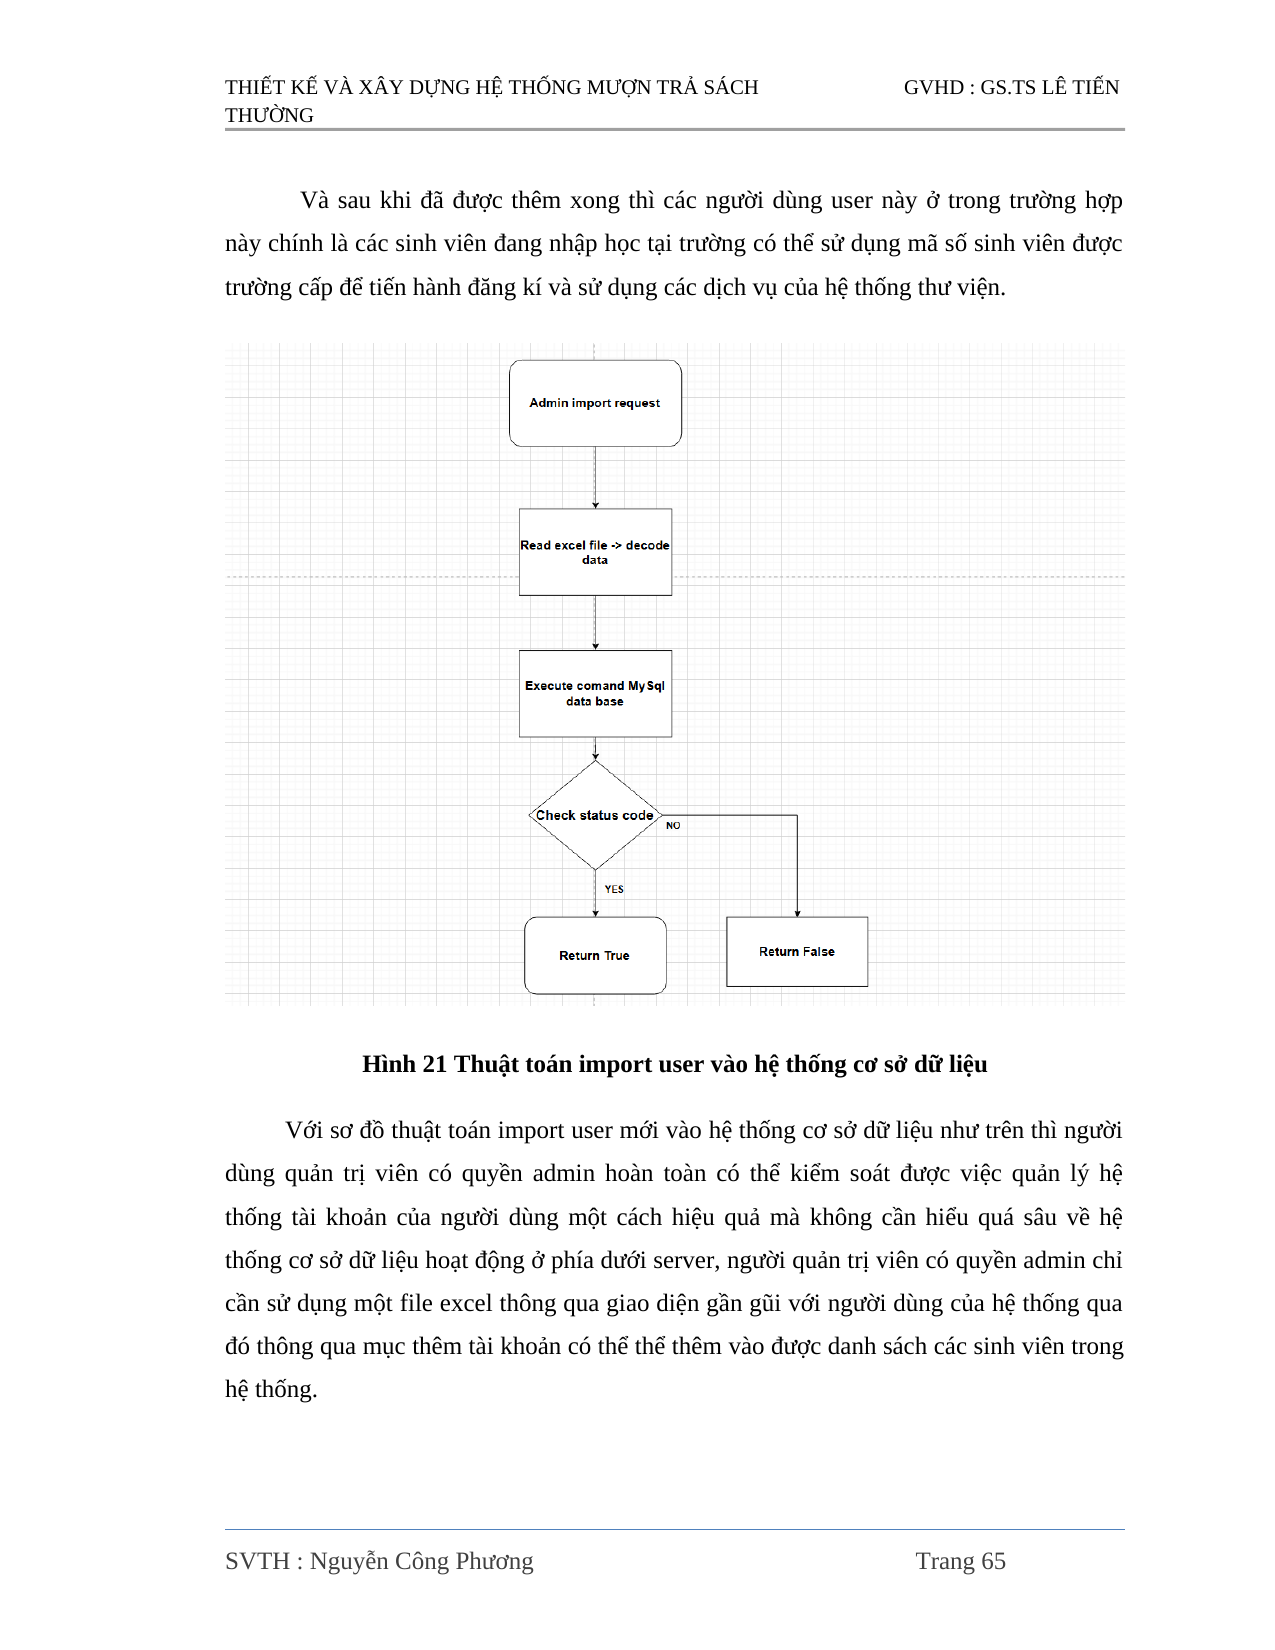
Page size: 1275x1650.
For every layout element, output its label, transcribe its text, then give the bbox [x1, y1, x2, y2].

text Và sau khi đã được thêm xong thì các người dùng user này ở trong trường hợp này chính là các sinh viên đang nhập học tại trường có thể sử dụng mã số sinh viên được trường cấp để tiến hành đăng kí và sử dụng các dịch vụ của hệ thống thư viện. [225, 718, 1125, 833]
text Để thực hiện được điều này yêu cầu phải có sự phối hợp giữa phòng đào tạo của hệ thống trường Đại Học và cơ sở quản lý thư viện, có nghĩa là ý tưởng ở đây sau khi phòng đào tạo thiết lập cơ sở dữ liệu là danh sách các sinh viên mới nhập học vào trường, cũng như các thầy cô giảng viên đang công tác tại trường dưới dạng danh sách file excel. File này sẽ được chuyển đến văn phòng quản trị của hệ thống thư viện, và người dùng quản trị viên có quyền admin đối với hệ thống quản lí thư viện thông minh sẽ có thể import danh sách các sinh viên mới nhập học này vào hệ thống [225, 387, 1125, 674]
text Đối với quá trình đăng kí tài khoản của hệ thống thư viện, với ý tưởng thiết kế ban đầu là hệ thống sẽ được ứng dụng trong thư viện của các trường đại học, chính vì vậy cơ sở để định danh người dùng của hệ thống quản lý tài khoản người dùng của hệ thống sẽ sử dụng mã số định danh theo kiểu mã số sinh viên. [225, 185, 1125, 343]
